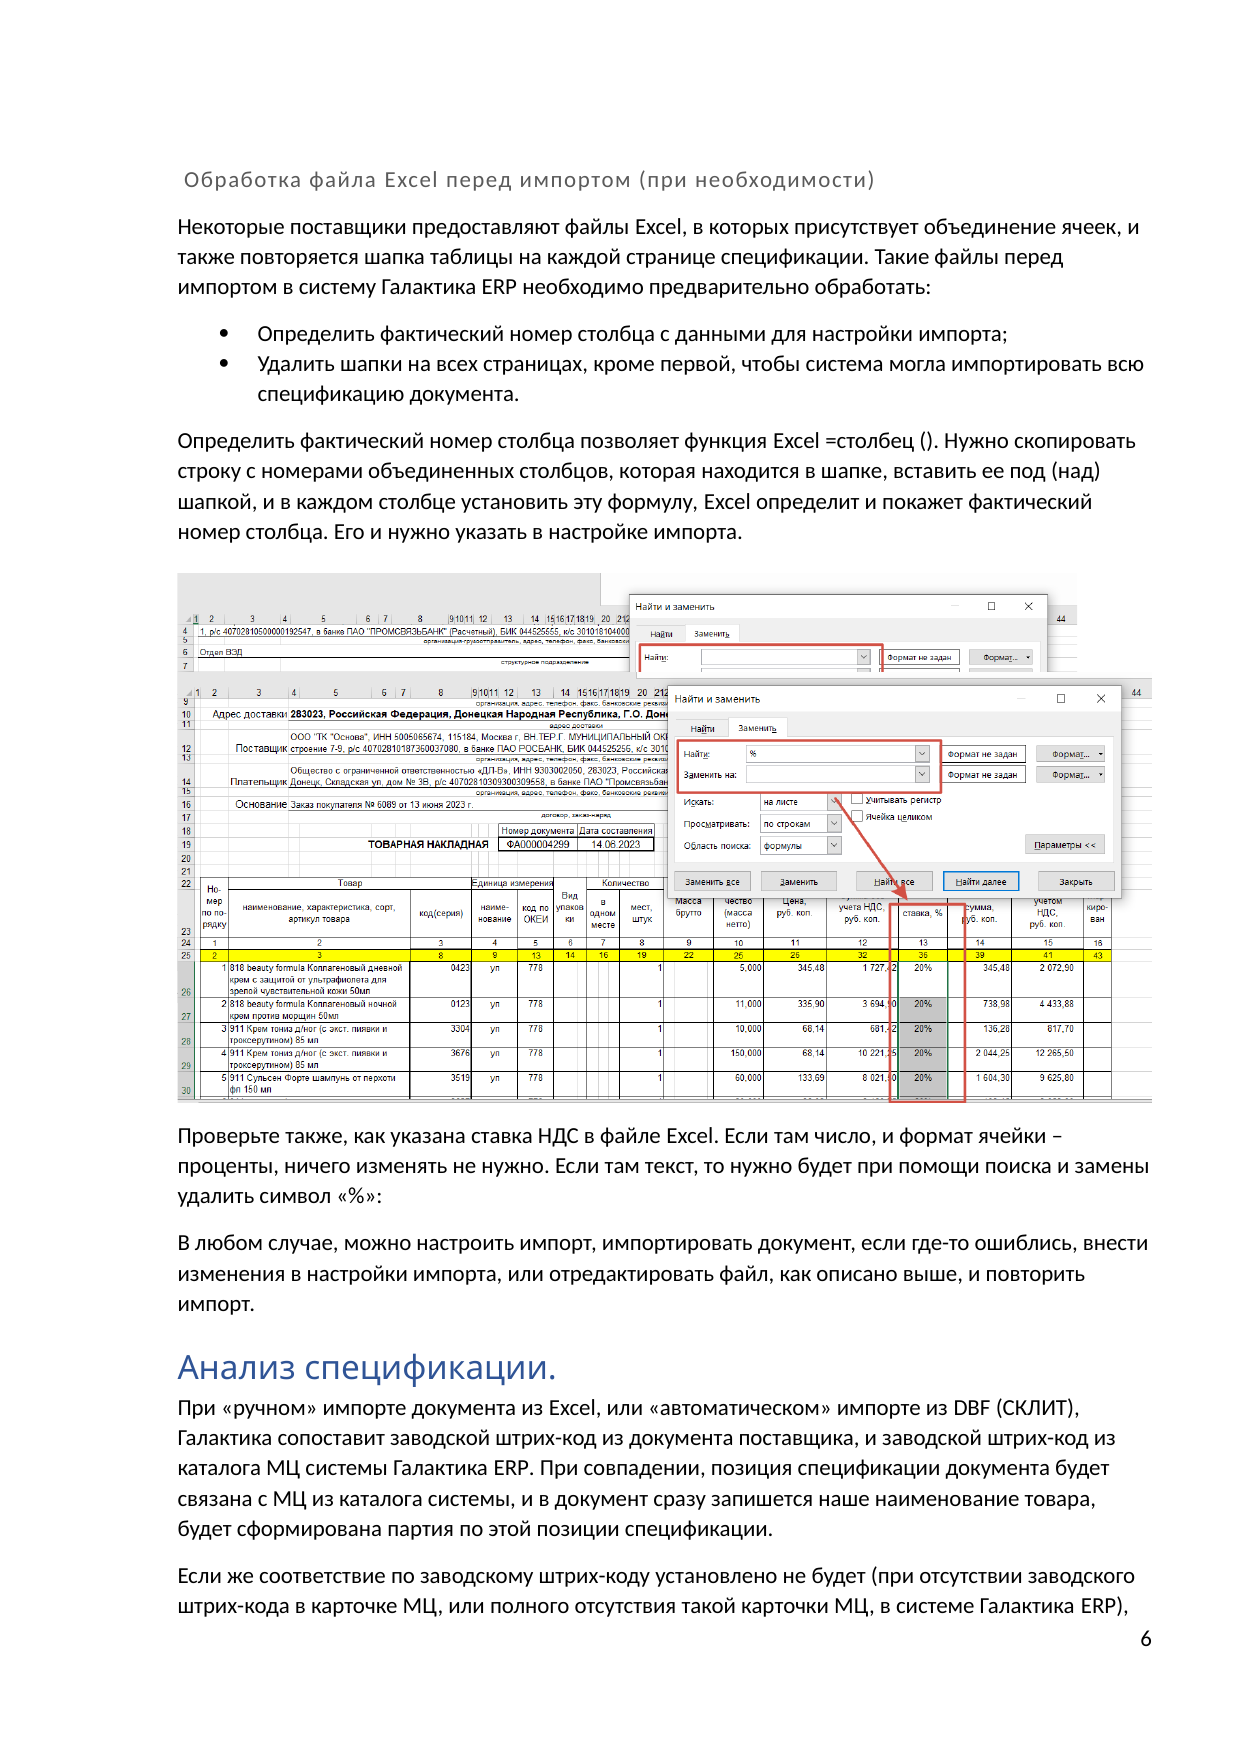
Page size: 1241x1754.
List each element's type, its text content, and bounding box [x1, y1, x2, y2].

picture [177, 573, 1152, 1103]
subtitle Обработка файла Excel перед импортом (при необходимости) [177, 165, 1152, 193]
text Определить фактический номер столбца позволяет функция Excel =столбец (). Нужно скопировать строку с номерами объединенных столбцов, которая находится в шапке, вставить ее под (над) шапкой, и в каждом столбце установить эту формулу, Excel определит и покажет фактический номер столбца. Его и нужно указать в настройке импорта. [177, 426, 1152, 545]
text При «ручном» импорте документа из Excel, или «автоматическом» импорте из DBF (СКЛИТ), Галактика сопоставит заводской штрих-код из документа поставщика, и заводской штрих-код из каталога МЦ системы Галактика ERP. При совпадении, позиция спецификации документа будет связана с МЦ из каталога системы, и в документ сразу запишется наше наименование товара, будет сформирована партия по этой позиции спецификации. [177, 1393, 1152, 1542]
text В любом случае, можно настроить импорт, импортировать документ, если где-то ошиблись, внести изменения в настройки импорта, или отредактировать файл, как описано выше, и повторить импорт. [177, 1228, 1152, 1317]
text Проверьте также, как указана ставка НДС в файле Excel. Если там число, и формат ячейки – проценты, ничего изменять не нужно. Если там текст, то нужно будет при помощи поиска и замены удалить символ «%»: [177, 564, 1152, 672]
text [177, 1561, 1152, 1619]
list Удалить шапки на всех страницах, кроме первой, чтобы система могла импортировать всю спецификацию документа. [220, 349, 1152, 408]
subtitle Анализ спецификации. [177, 1344, 1152, 1389]
text Некоторые поставщики предоставляют файлы Excel, в которых присутствует объединение ячеек, и также повторяется шапка таблицы на каждой странице спецификации. Такие файлы перед импортом в систему Галактика ERP необходимо предварительно обработать: [177, 212, 1152, 300]
list Определить фактический номер столбца с данными для настройки импорта; [220, 319, 1152, 347]
text Проверьте также, как указана ставка НДС в файле Excel. Если там число, и формат ячейки – проценты, ничего изменять не нужно. Если там текст, то нужно будет при помощи поиска и замены удалить символ «%»: [177, 1103, 1152, 1210]
